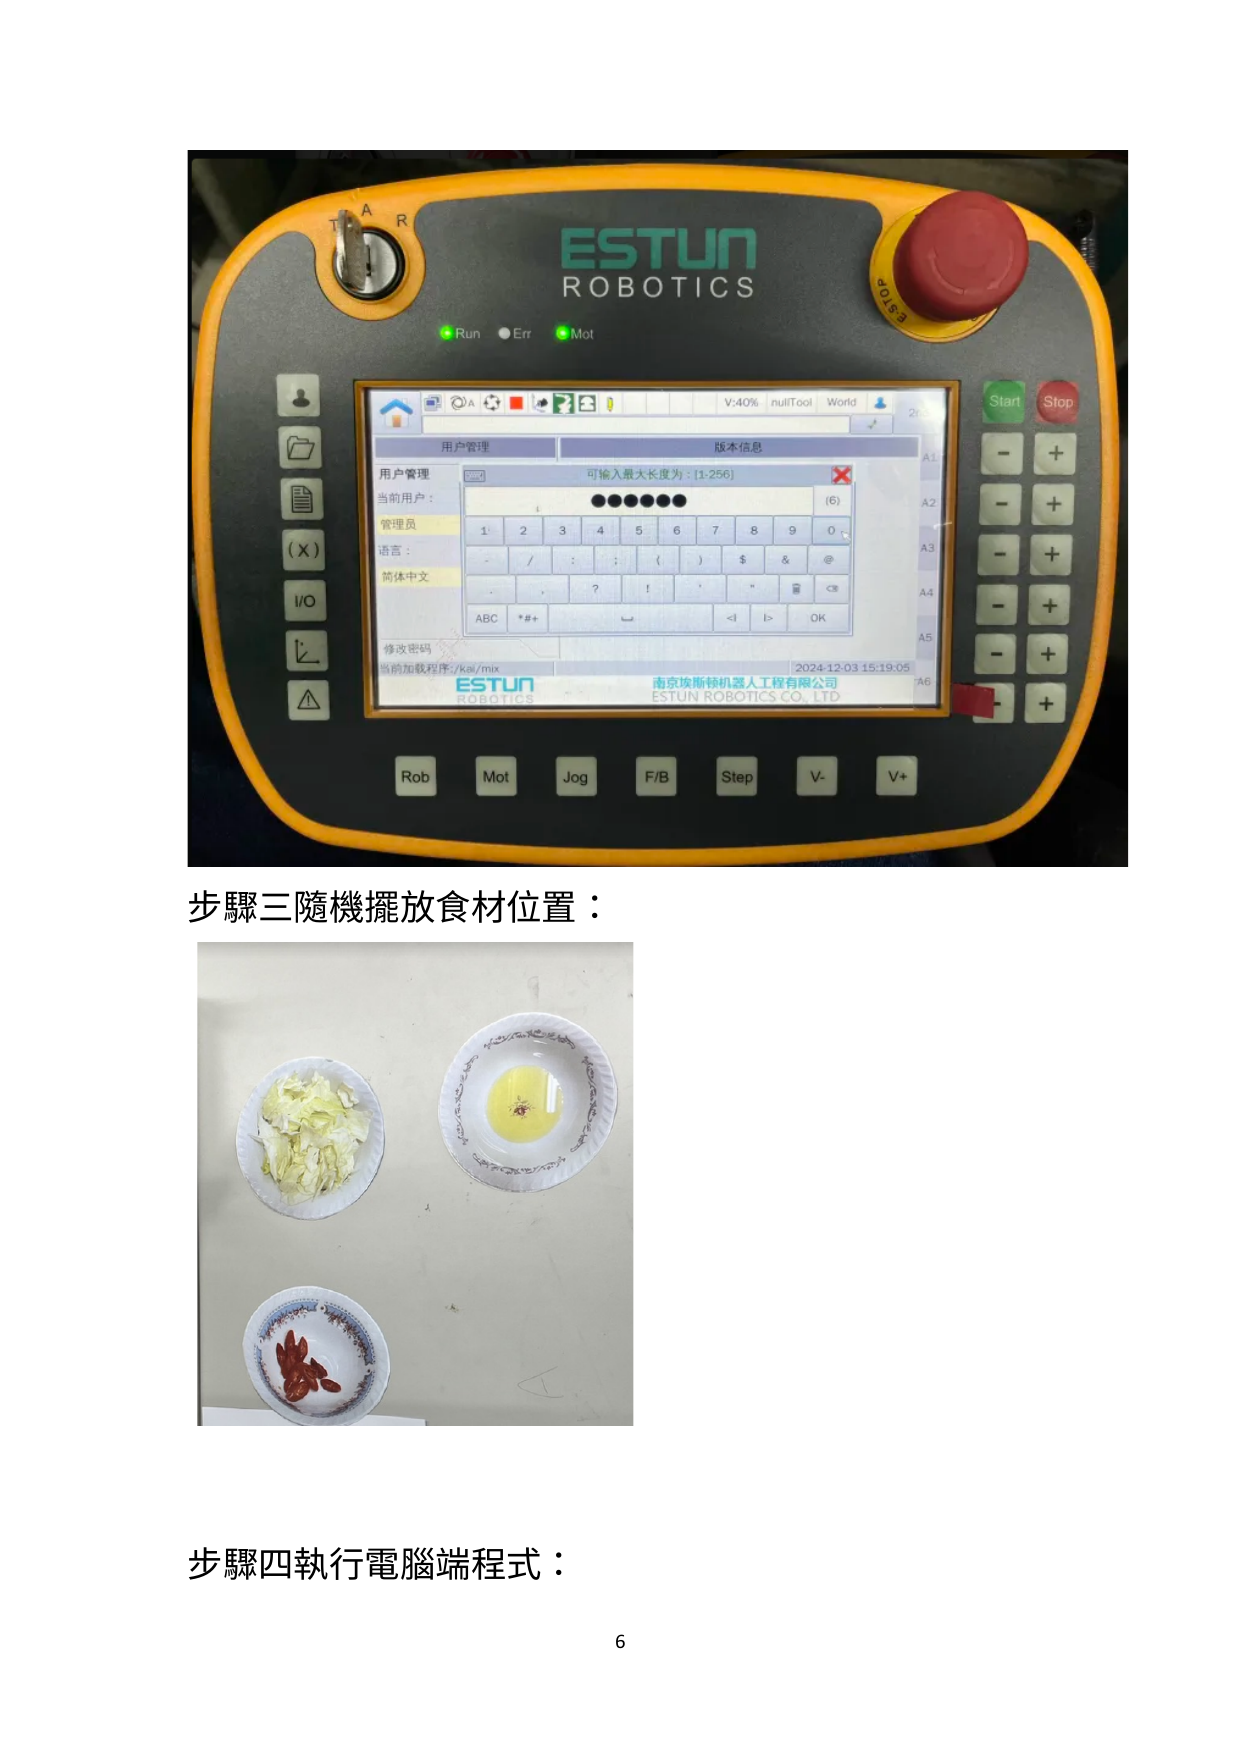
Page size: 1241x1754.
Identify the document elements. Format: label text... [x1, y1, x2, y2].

text 步驟三隨機擺放食材位置： [187, 879, 1053, 930]
text 步驟四執行電腦端程式： [187, 1544, 1053, 1585]
picture [197, 942, 634, 1426]
picture [187, 150, 1129, 867]
